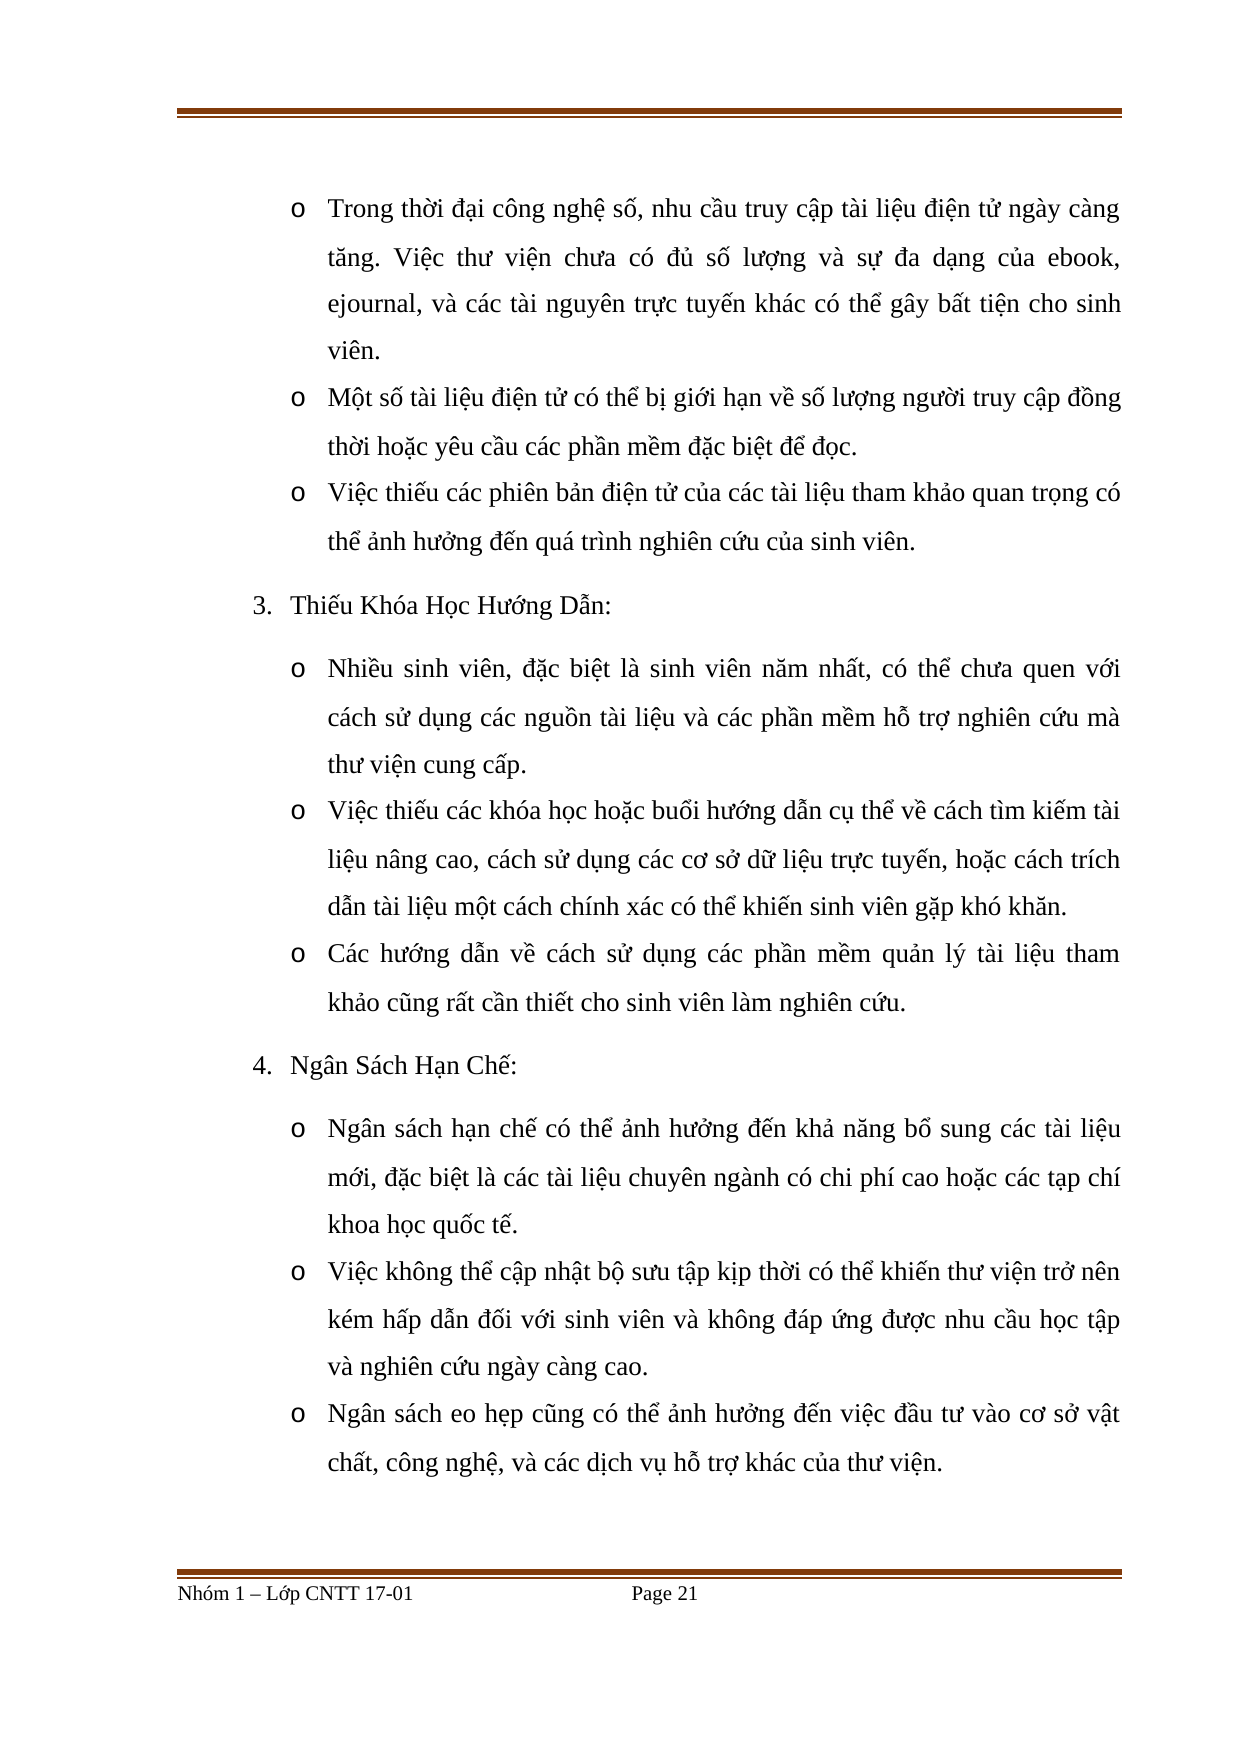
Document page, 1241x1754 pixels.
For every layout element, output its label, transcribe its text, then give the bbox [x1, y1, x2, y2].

list Việc thiếu các khóa học hoặc buổi hướng dẫn cụ thể về cách tìm kiếm tài liệu nâng cao, cách sử dụng các cơ sở dữ liệu trực tuyến, hoặc cách trích dẫn tài liệu một cách chính xác có thể khiến sinh viên gặp khó khăn. [290, 794, 1122, 921]
list Việc không thể cập nhật bộ sưu tập kịp thời có thể khiến thư viện trở nên kém hấp dẫn đối với sinh viên và không đáp ứng được nhu cầu học tập và nghiên cứu ngày càng cao. [290, 1254, 1122, 1381]
list Thiếu Khóa Học Hướng Dẫn: [252, 589, 1122, 620]
list Ngân sách hạn chế có thể ảnh hưởng đến khả năng bổ sung các tài liệu mới, đặc biệt là các tài liệu chuyên ngành có chi phí cao hoặc các tạp chí khoa học quốc tế. [290, 1112, 1122, 1239]
list Việc thiếu các phiên bản điện tử của các tài liệu tham khảo quan trọng có thể ảnh hưởng đến quá trình nghiên cứu của sinh viên. [290, 476, 1122, 557]
list Một số tài liệu điện tử có thể bị giới hạn về số lượng người truy cập đồng thời hoặc yêu cầu các phần mềm đặc biệt để đọc. [290, 381, 1122, 461]
list Các hướng dẫn về cách sử dụng các phần mềm quản lý tài liệu tham khảo cũng rất cần thiết cho sinh viên làm nghiên cứu. [290, 937, 1122, 1017]
list Ngân Sách Hạn Chế: [252, 1049, 1122, 1080]
list Trong thời đại công nghệ số, nhu cầu truy cập tài liệu điện tử ngày càng tăng. Việc thư viện chưa có đủ số lượng và sự đa dạng của ebook, ejournal, và các tài nguyên trực tuyến khác có thể gây bất tiện cho sinh viên. [290, 192, 1122, 365]
list Ngân sách eo hẹp cũng có thể ảnh hưởng đến việc đầu tư vào cơ sở vật chất, công nghệ, và các dịch vụ hỗ trợ khác của thư viện. [290, 1397, 1122, 1477]
list Nhiều sinh viên, đặc biệt là sinh viên năm nhất, có thể chưa quen với cách sử dụng các nguồn tài liệu và các phần mềm hỗ trợ nghiên cứu mà thư viện cung cấp. [290, 652, 1122, 779]
